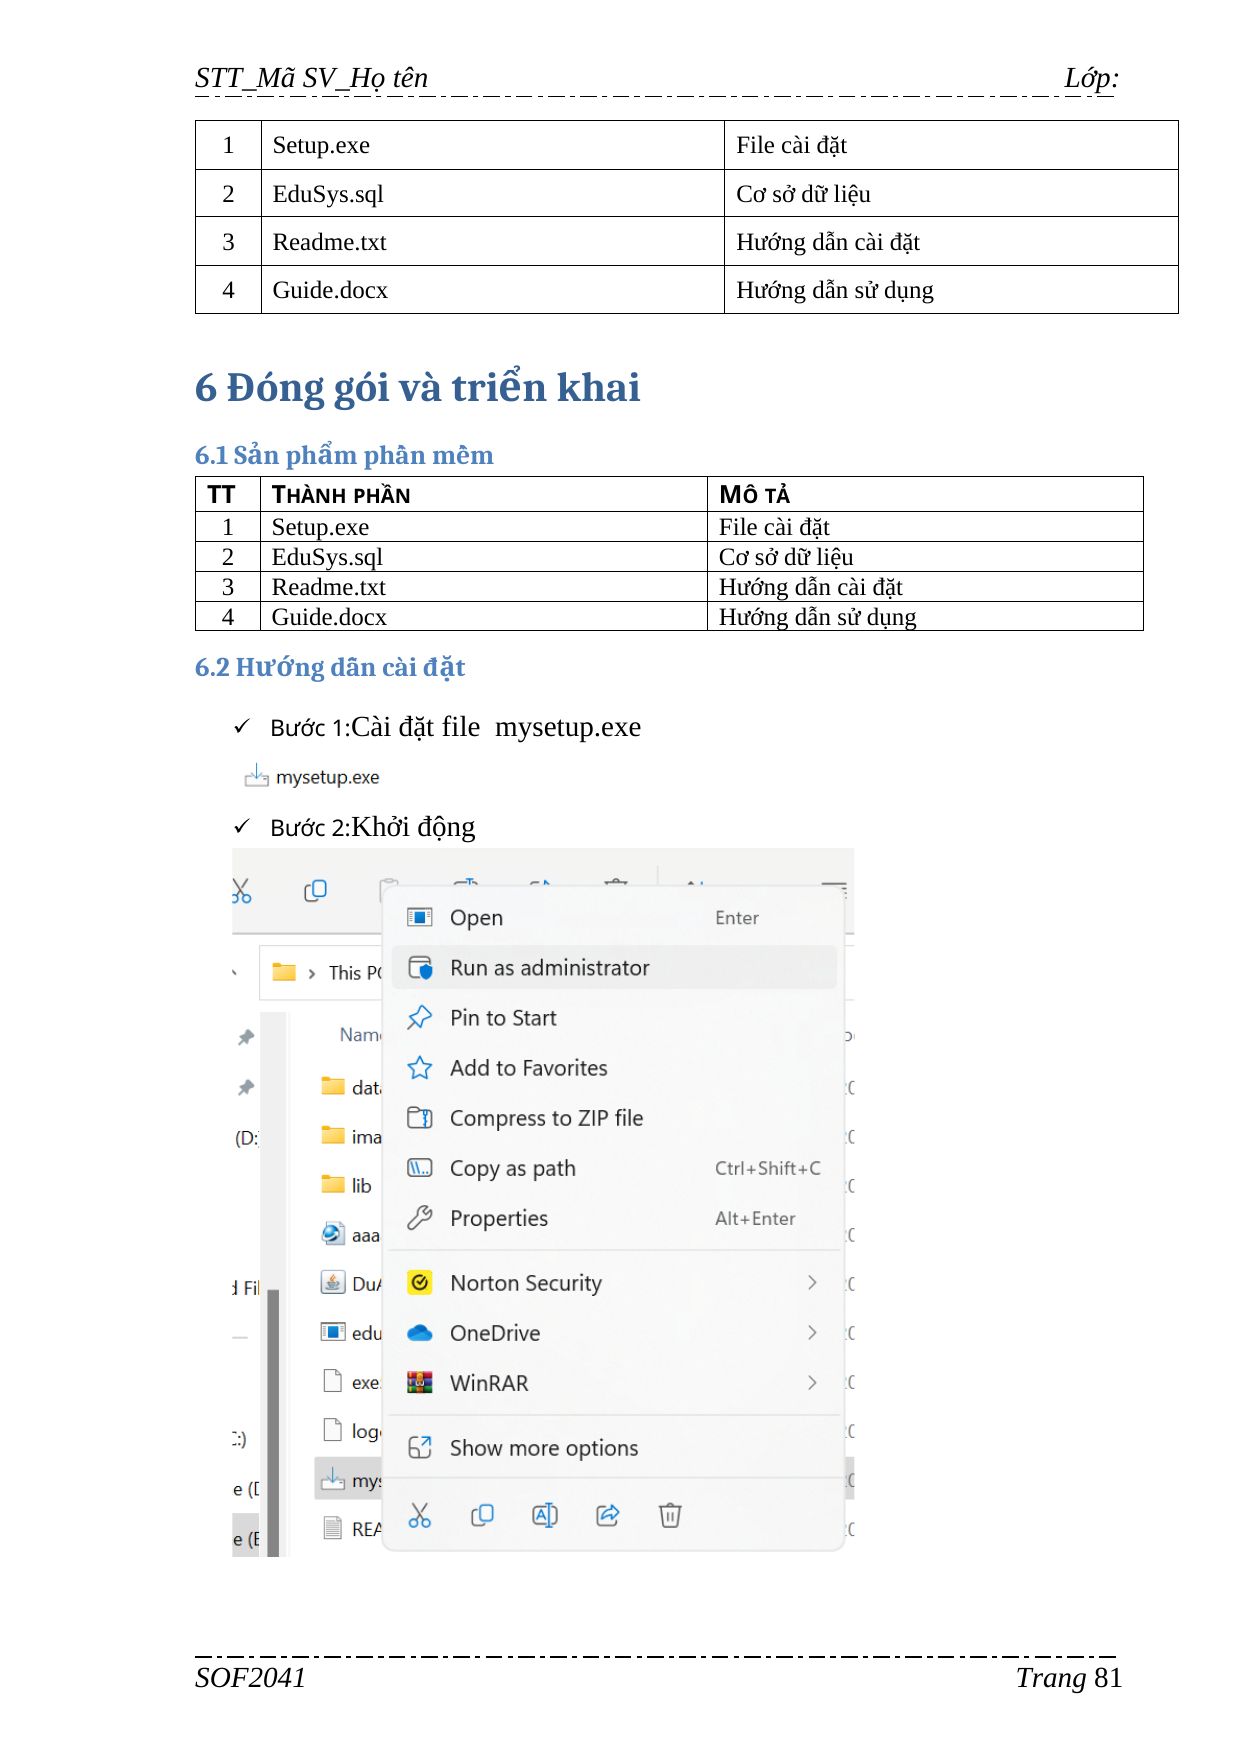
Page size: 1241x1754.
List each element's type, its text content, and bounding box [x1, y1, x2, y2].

picture [232, 848, 855, 1557]
table_cell 4 [196, 602, 260, 630]
table_cell Cơ sở dữ liệu [708, 542, 1143, 571]
table_cell Guide.docx [261, 602, 707, 630]
table_cell 1 [196, 512, 260, 541]
subtitle 6 Đóng gói và triển khai [195, 364, 1120, 412]
table_cell Hướng dẫn sử dụng [708, 602, 1143, 630]
subtitle 6.1 Sản phẩm phần mềm [195, 440, 1120, 471]
table_cell Hướng dẫn cài đặt [708, 572, 1143, 601]
table_cell Setup.exe [261, 512, 707, 541]
table_cell 1 [196, 121, 261, 169]
table_header Mô tả [708, 477, 1143, 511]
table_cell Readme.txt [261, 572, 707, 601]
table_cell File cài đặt [725, 121, 1178, 169]
table_cell EduSys.sql [261, 542, 707, 571]
table_cell Guide.docx [262, 266, 724, 313]
table_cell Setup.exe [262, 121, 724, 169]
table_cell 2 [196, 542, 260, 571]
table_cell 3 [196, 217, 261, 265]
table_header TT [196, 477, 260, 511]
picture [232, 747, 576, 805]
table_cell 3 [196, 572, 260, 601]
table_cell 2 [196, 170, 261, 216]
table_cell Cơ sở dữ liệu [725, 170, 1178, 216]
table_cell Hướng dẫn cài đặt [725, 217, 1178, 265]
subtitle 6.2 Hướng dẫn cài đặt [195, 652, 1120, 683]
table_header Thành phần [261, 477, 707, 511]
table_cell File cài đặt [708, 512, 1143, 541]
table_cell Hướng dẫn sử dụng [725, 266, 1178, 313]
table_cell 4 [196, 266, 261, 313]
list Bước 2:Khởi động [232, 809, 1120, 843]
table_cell Readme.txt [262, 217, 724, 265]
table_cell EduSys.sql [262, 170, 724, 216]
list Bước 1:Cài đặt file mysetup.exe [232, 709, 1120, 743]
